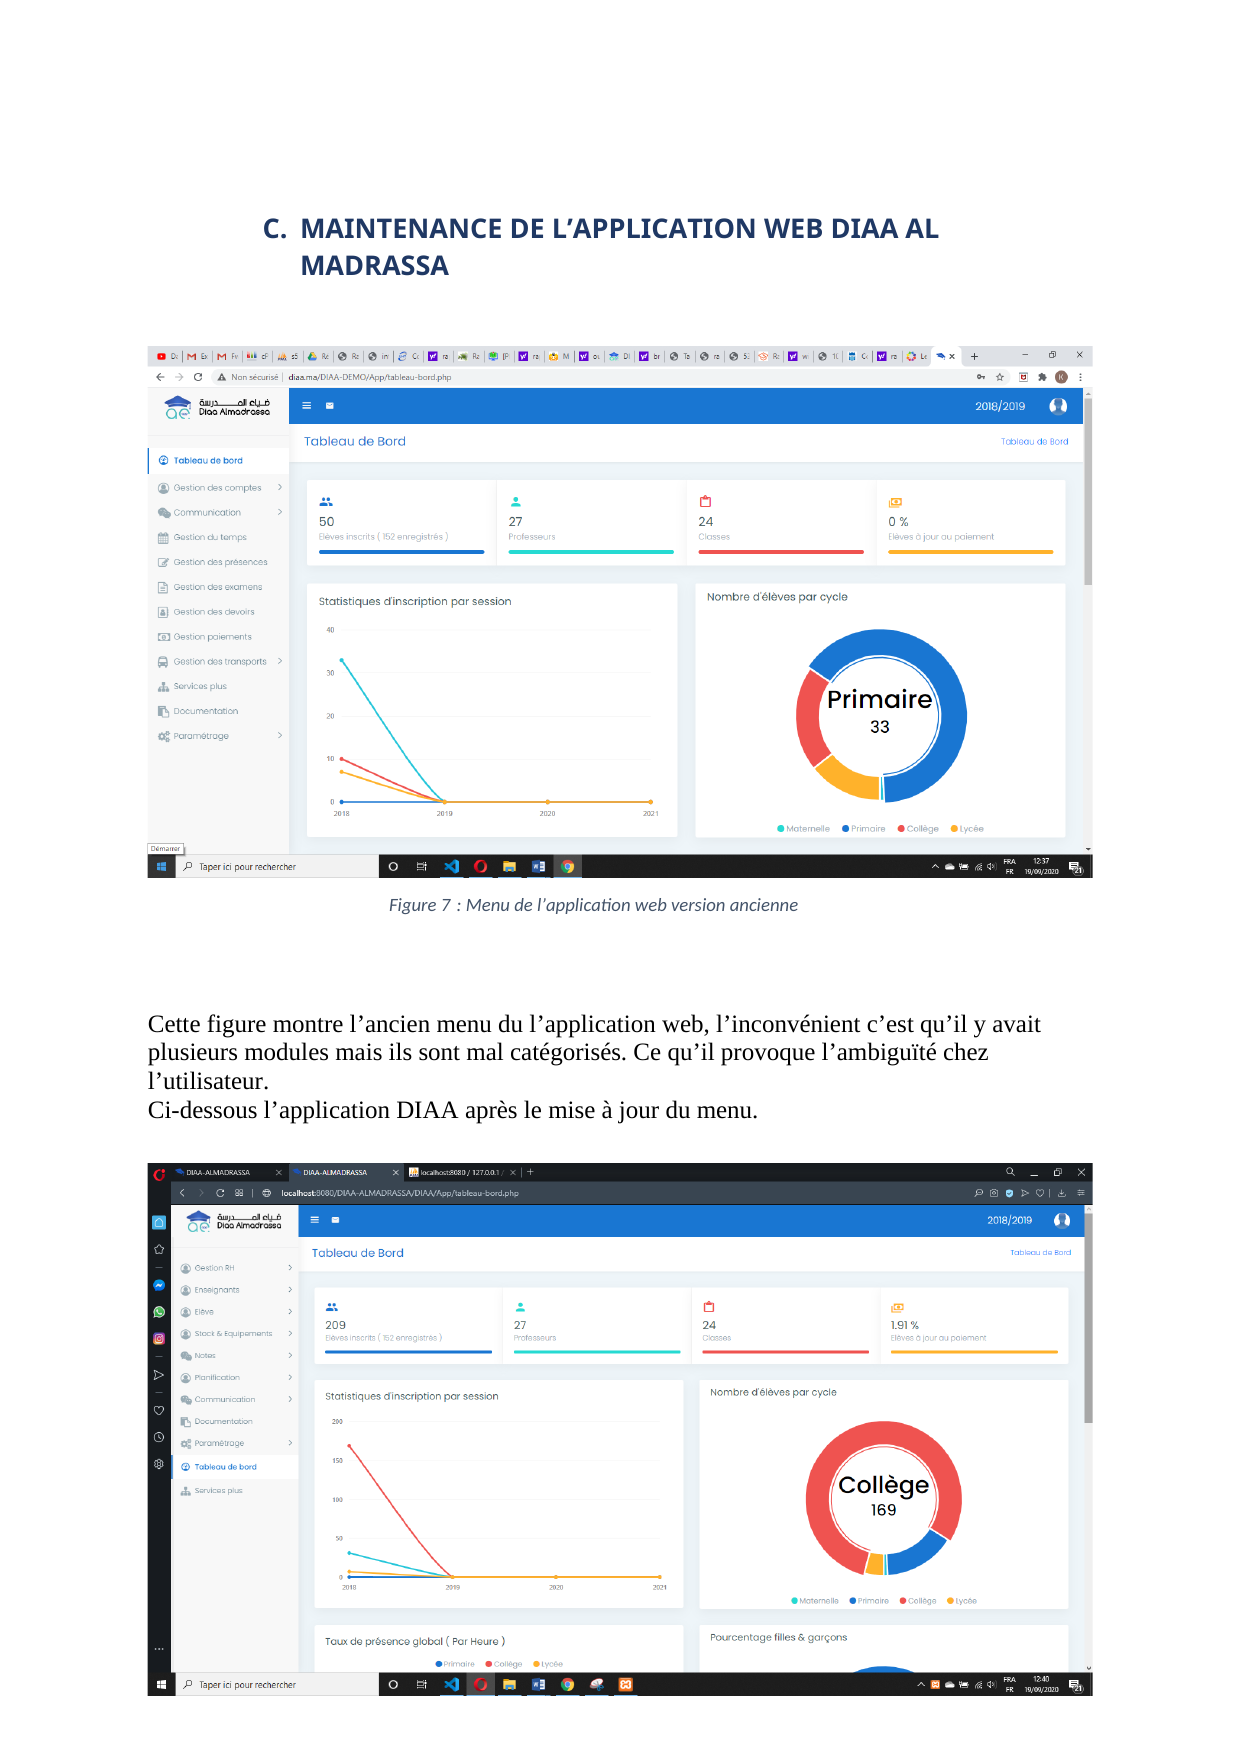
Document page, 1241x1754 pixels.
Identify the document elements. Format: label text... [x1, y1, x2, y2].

list MAINTENANCE DE L’APPLICATION WEB DIAA AL MADRASSA [262, 210, 1093, 283]
text Cette figure montre l’ancien menu du l’application web, l’inconvénient c’est qu’il y avait plusieurs modules mais ils sont mal catégorisés. Ce qu’il provoque l’ambiguïté chez l’utilisateur. [148, 1009, 1093, 1095]
picture [147, 1163, 1093, 1696]
picture [147, 346, 1093, 878]
text Ci-dessous l’application DIAA après le mise à jour du menu. [148, 1095, 1093, 1124]
